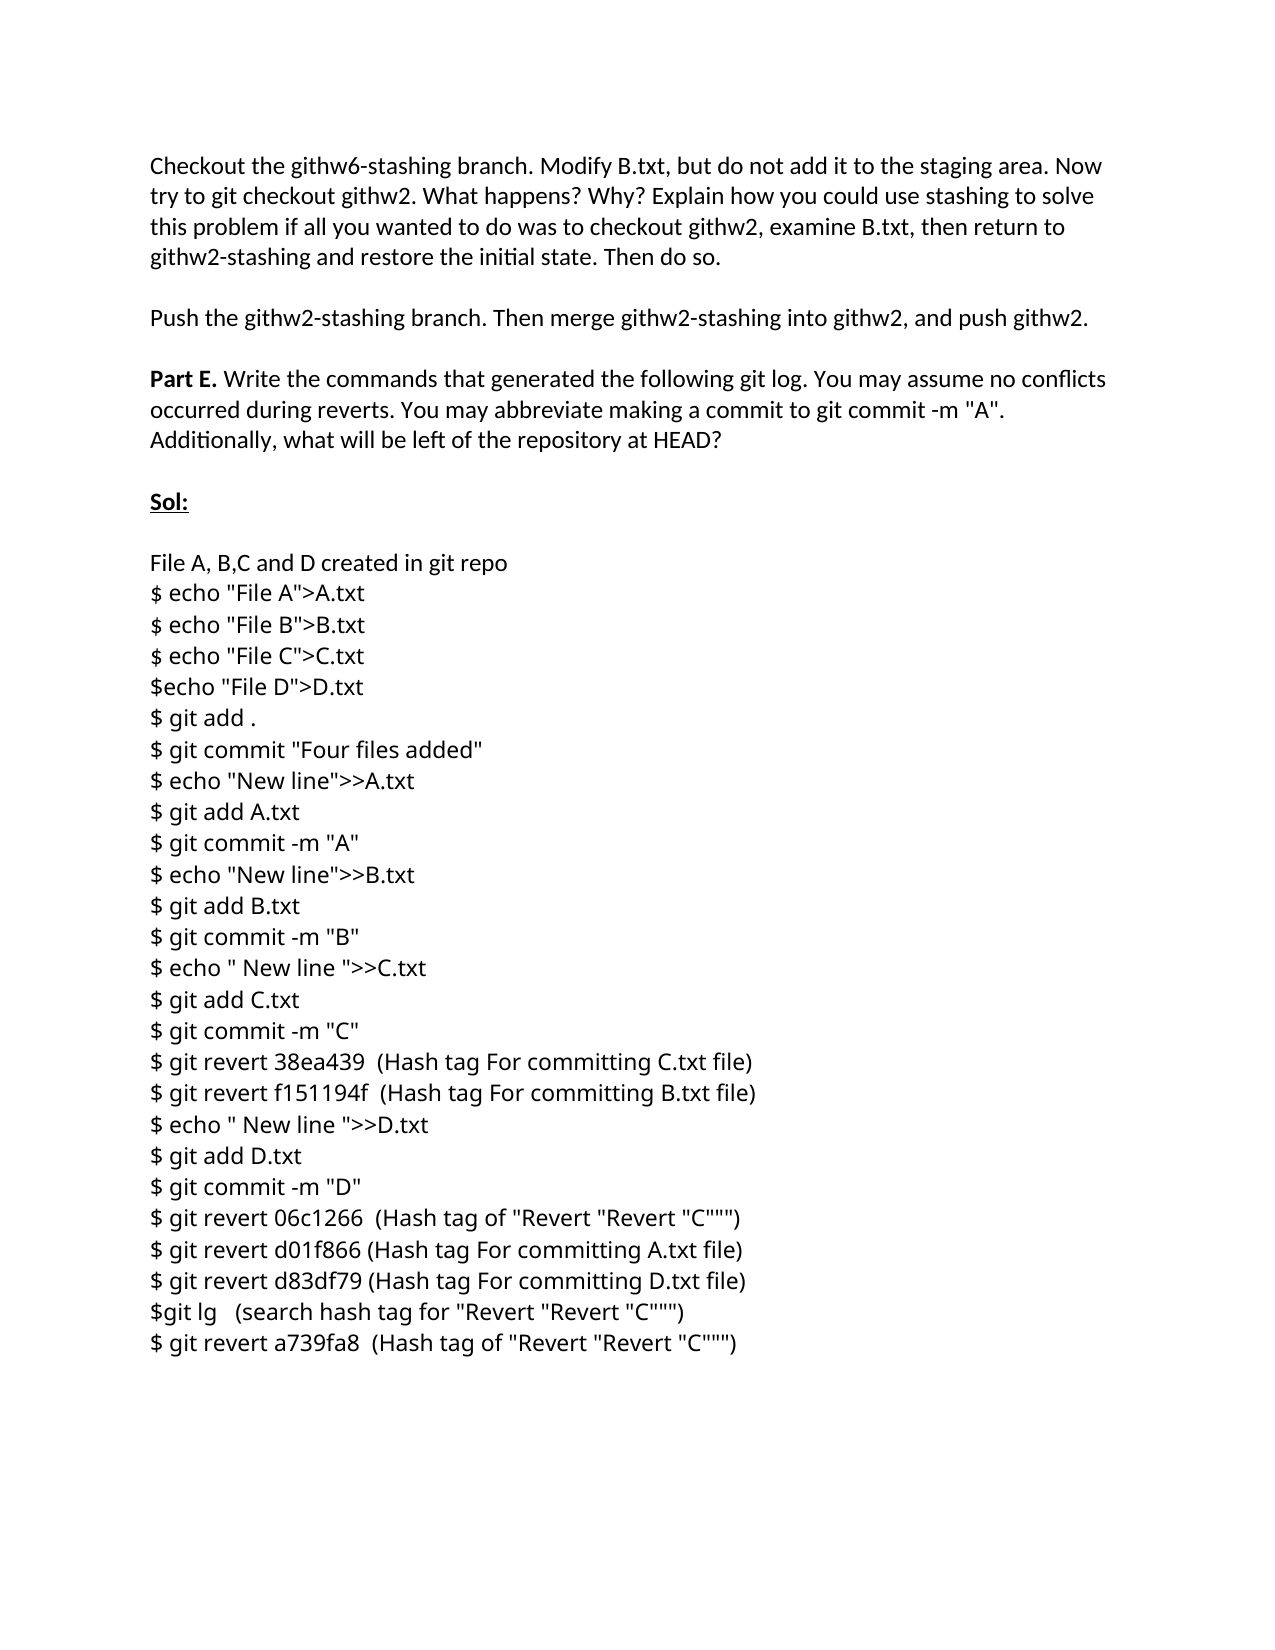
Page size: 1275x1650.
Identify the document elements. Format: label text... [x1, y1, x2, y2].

text $ git commit -m "A" [150, 827, 1125, 858]
text $ echo "File B">B.txt [150, 608, 1125, 640]
text $ git revert d83df79 (Hash tag For committing D.txt file) [150, 1265, 1125, 1296]
text Part E. Write the commands that generated the following git log. You may assume no conflicts occurred during reverts. You may abbreviate making a commit to git commit -m "A". Additionally, what will be left of the repository at HEAD? [150, 364, 1125, 455]
text Push the githw2-stashing branch. Then merge githw2-stashing into githw2, and push githw2. [150, 303, 1125, 333]
text $ git revert a739fa8 (Hash tag of "Revert "Revert "C""") [150, 1327, 1125, 1358]
text $ git add C.txt [150, 983, 1125, 1015]
text $ git commit -m "B" [150, 921, 1125, 952]
text $ git revert 06c1266 (Hash tag of "Revert "Revert "C""") [150, 1202, 1125, 1233]
text Sol: [150, 486, 1125, 516]
text $ echo "New line">>A.txt [150, 765, 1125, 796]
text $ git revert 38ea439 (Hash tag For committing C.txt file) [150, 1046, 1125, 1077]
text $ echo " New line ">>C.txt [150, 952, 1125, 983]
text Checkout the githw6-stashing branch. Modify B.txt, but do not add it to the staging area. Now try to git checkout githw2. What happens? Why? Explain how you could use stashing to solve this problem if all you wanted to do was to checkout githw2, examine B.txt, then return to githw2-stashing and restore the initial state. Then do so. [150, 150, 1125, 272]
text $git lg (search hash tag for "Revert "Revert "C""") [150, 1296, 1125, 1327]
text File A, B,C and D created in git repo [150, 547, 1125, 577]
text $ git commit "Four files added" [150, 733, 1125, 765]
text $ git add D.txt [150, 1140, 1125, 1171]
text $ echo "File A">A.txt [150, 577, 1125, 608]
text $ git revert f151194f (Hash tag For committing B.txt file) [150, 1077, 1125, 1108]
text $ git commit -m "C" [150, 1015, 1125, 1046]
text $ echo "File C">C.txt [150, 640, 1125, 671]
text $echo "File D">D.txt [150, 671, 1125, 702]
text $ git add . [150, 702, 1125, 733]
text $ echo " New line ">>D.txt [150, 1108, 1125, 1140]
text $ git commit -m "D" [150, 1171, 1125, 1202]
text $ echo "New line">>B.txt [150, 858, 1125, 890]
text $ git add A.txt [150, 796, 1125, 827]
text $ git revert d01f866 (Hash tag For committing A.txt file) [150, 1233, 1125, 1265]
text $ git add B.txt [150, 890, 1125, 921]
